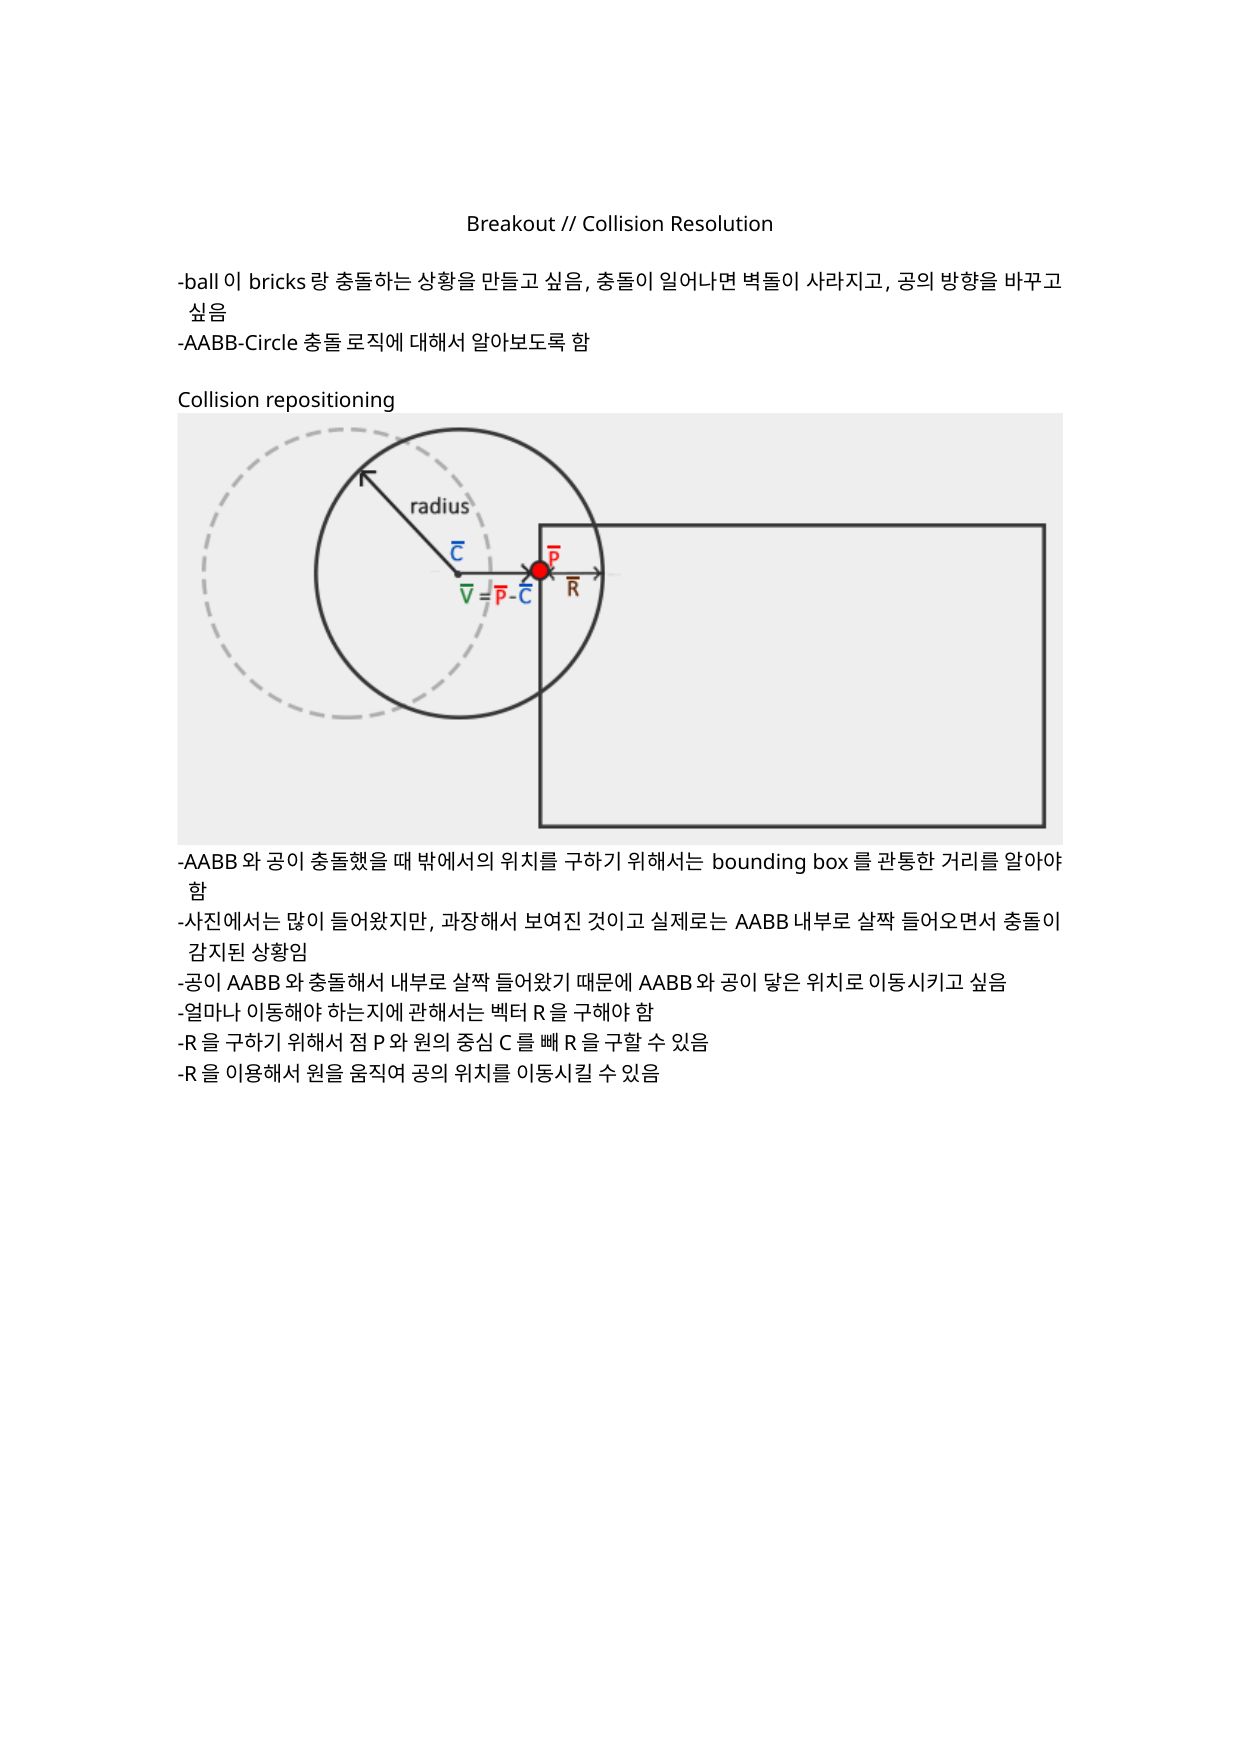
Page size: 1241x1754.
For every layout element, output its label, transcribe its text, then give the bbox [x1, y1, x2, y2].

picture [177, 413, 1063, 845]
text -공이 AABB와 충돌해서 내부로 살짝 들어왔기 때문에 AABB와 공이 닿은 위치로 이동시키고 싶음 [177, 966, 1063, 996]
text -R을 구하기 위해서 점P와 원의 중심C를 빼 R을 구할 수 있음 [177, 1027, 1063, 1057]
text Breakout // Collision Resolution [169, 207, 1071, 237]
text -사진에서는 많이 들어왔지만, 과장해서 보여진 것이고 실제로는 AABB내부로 살짝 들어오면서 충돌이 감지된 상황임 [177, 905, 1063, 966]
text -얼마나 이동해야 하는지에 관해서는 벡터R을 구해야 함 [177, 996, 1063, 1027]
text -R을 이용해서 원을 움직여 공의 위치를 이동시킬 수 있음 [177, 1057, 1063, 1087]
text Collision repositioning [177, 385, 1063, 413]
text -AABB-Circle 충돌 로직에 대해서 알아보도록 함 [177, 326, 1063, 356]
text -ball이 bricks랑 충돌하는 상황을 만들고 싶음, 충돌이 일어나면 벽돌이 사라지고, 공의 방향을 바꾸고 싶음 [177, 266, 1063, 326]
text -AABB와 공이 충돌했을 때 밖에서의 위치를 구하기 위해서는 bounding box를 관통한 거리를 알아야 함 [177, 845, 1063, 905]
